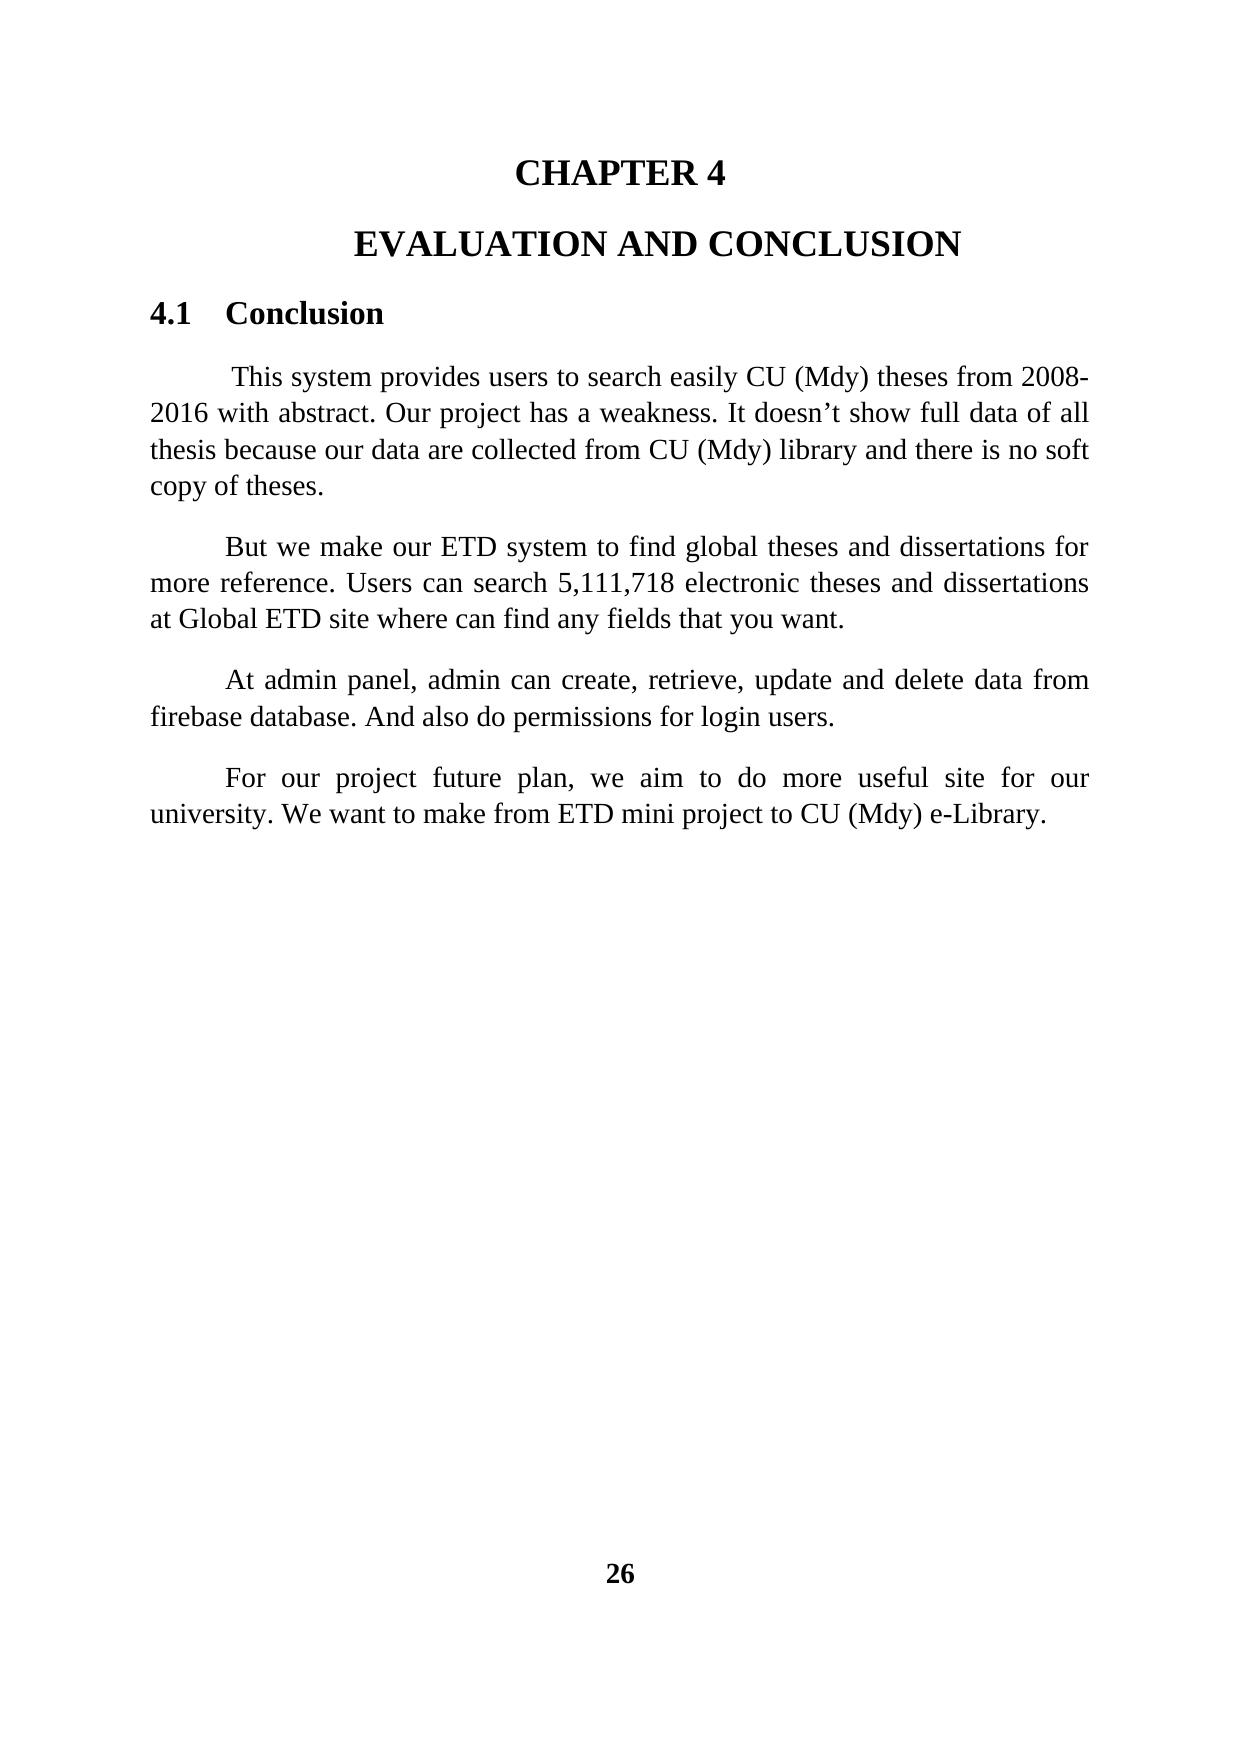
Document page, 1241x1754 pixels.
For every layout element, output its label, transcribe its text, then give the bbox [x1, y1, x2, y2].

text EVALUATION AND CONCLUSION [225, 222, 1090, 265]
text 4.1 Conclusion [150, 293, 1090, 331]
text This system provides users to search easily CU (Mdy) theses from 2008-2016 with abstract. Our project has a weakness. It doesn’t show full data of all thesis because our data are collected from CU (Mdy) library and there is no soft copy of theses. [150, 359, 1090, 501]
text But we make our ETD system to find global theses and dissertations for more reference. Users can search 5,111,718 electronic theses and dissertations at Global ETD site where can find any fields that you want. [150, 529, 1090, 635]
text For our project future plan, we aim to do more useful site for our university. We want to make from ETD mini project to CU (Mdy) e-Library. [150, 760, 1090, 829]
text At admin panel, admin can create, retrieve, update and delete data from firebase database. And also do permissions for login users. [150, 662, 1090, 732]
text 26 [150, 1556, 1090, 1589]
text CHAPTER 4 [150, 150, 1090, 193]
